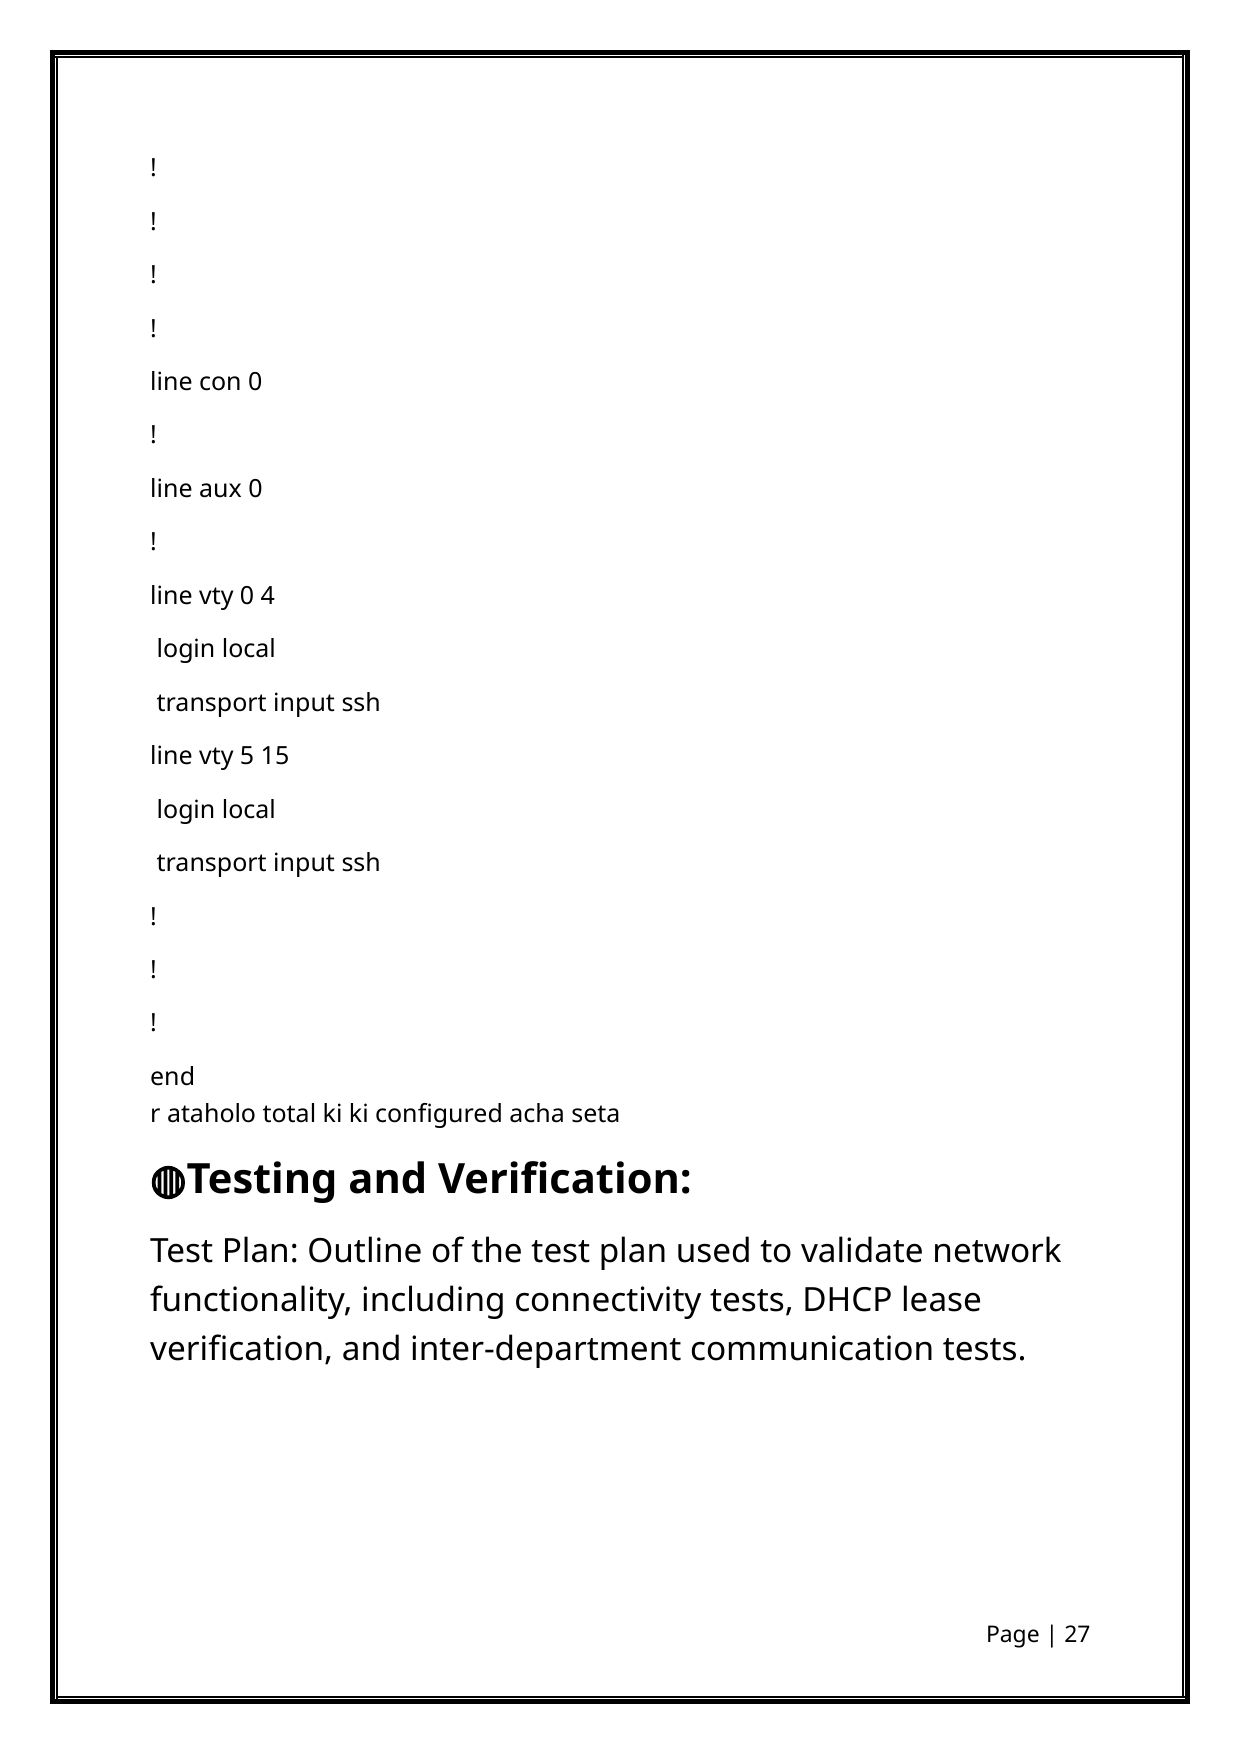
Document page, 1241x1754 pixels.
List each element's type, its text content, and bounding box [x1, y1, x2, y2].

text line aux 0 [150, 471, 1090, 505]
text login local [150, 791, 1090, 825]
text ! [150, 417, 1090, 451]
text ! [150, 524, 1090, 558]
text transport input ssh [150, 845, 1090, 879]
text ! [150, 150, 1090, 184]
text line vty 0 4 [150, 577, 1090, 612]
text line con 0 [150, 364, 1090, 398]
text Test Plan: Outline of the test plan used to validate network functionality, including connectivity tests, DHCP lease verification, and inter-department communication tests. [150, 1227, 1090, 1370]
text ! [150, 203, 1090, 237]
text transport input ssh [150, 684, 1090, 718]
text ! [150, 257, 1090, 291]
text ! [150, 898, 1090, 932]
text ! [150, 310, 1090, 344]
text login local [150, 631, 1090, 665]
text ! [150, 1005, 1090, 1039]
text ◍Testing and Verification: [150, 1149, 1090, 1205]
text end r ataholo total ki ki configured acha seta [150, 1058, 1090, 1129]
text ! [150, 952, 1090, 986]
text line vty 5 15 [150, 738, 1090, 772]
